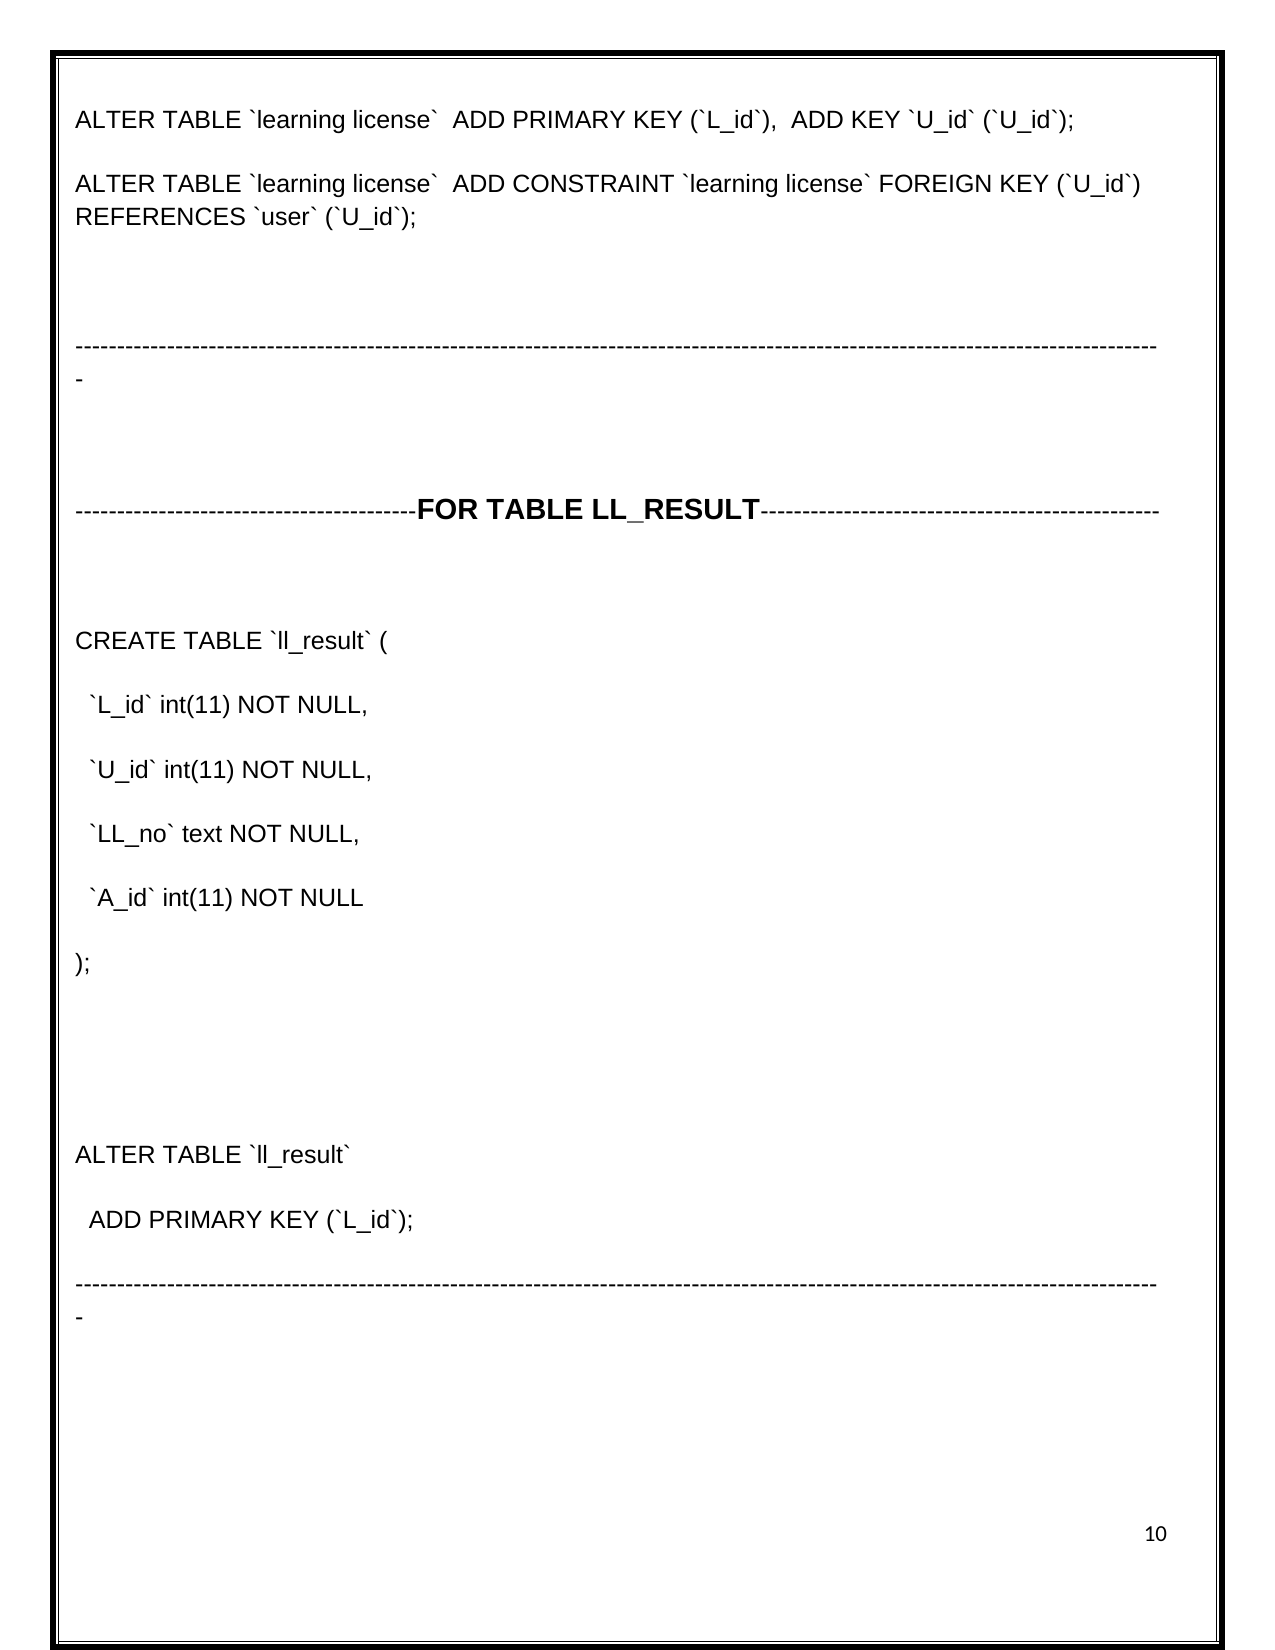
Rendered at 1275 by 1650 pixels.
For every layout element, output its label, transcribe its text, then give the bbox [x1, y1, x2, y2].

text ALTER TABLE `learning license` ADD CONSTRAINT `learning license` FOREIGN KEY (`U_id`) REFERENCES `user` (`U_id`); [75, 169, 1167, 231]
text -----------------------------------------FOR TABLE LL_RESULT------------------------------------------------ [75, 492, 1167, 526]
text `U_id` int(11) NOT NULL, [75, 755, 1167, 783]
text `LL_no` text NOT NULL, [75, 819, 1167, 848]
text ); [75, 948, 1167, 976]
text CREATE TABLE `ll_result` ( [75, 626, 1167, 655]
text ALTER TABLE `learning license` ADD PRIMARY KEY (`L_id`), ADD KEY `U_id` (`U_id`); [75, 105, 1167, 133]
text ALTER TABLE `ll_result` [75, 1140, 1167, 1169]
text ----------------------------------------------------------------------------------------------------------------------------------- [75, 331, 1167, 392]
text ADD PRIMARY KEY (`L_id`); [75, 1205, 1167, 1233]
text ----------------------------------------------------------------------------------------------------------------------------------- [75, 1269, 1167, 1331]
text `L_id` int(11) NOT NULL, [75, 691, 1167, 719]
text `A_id` int(11) NOT NULL [75, 883, 1167, 912]
